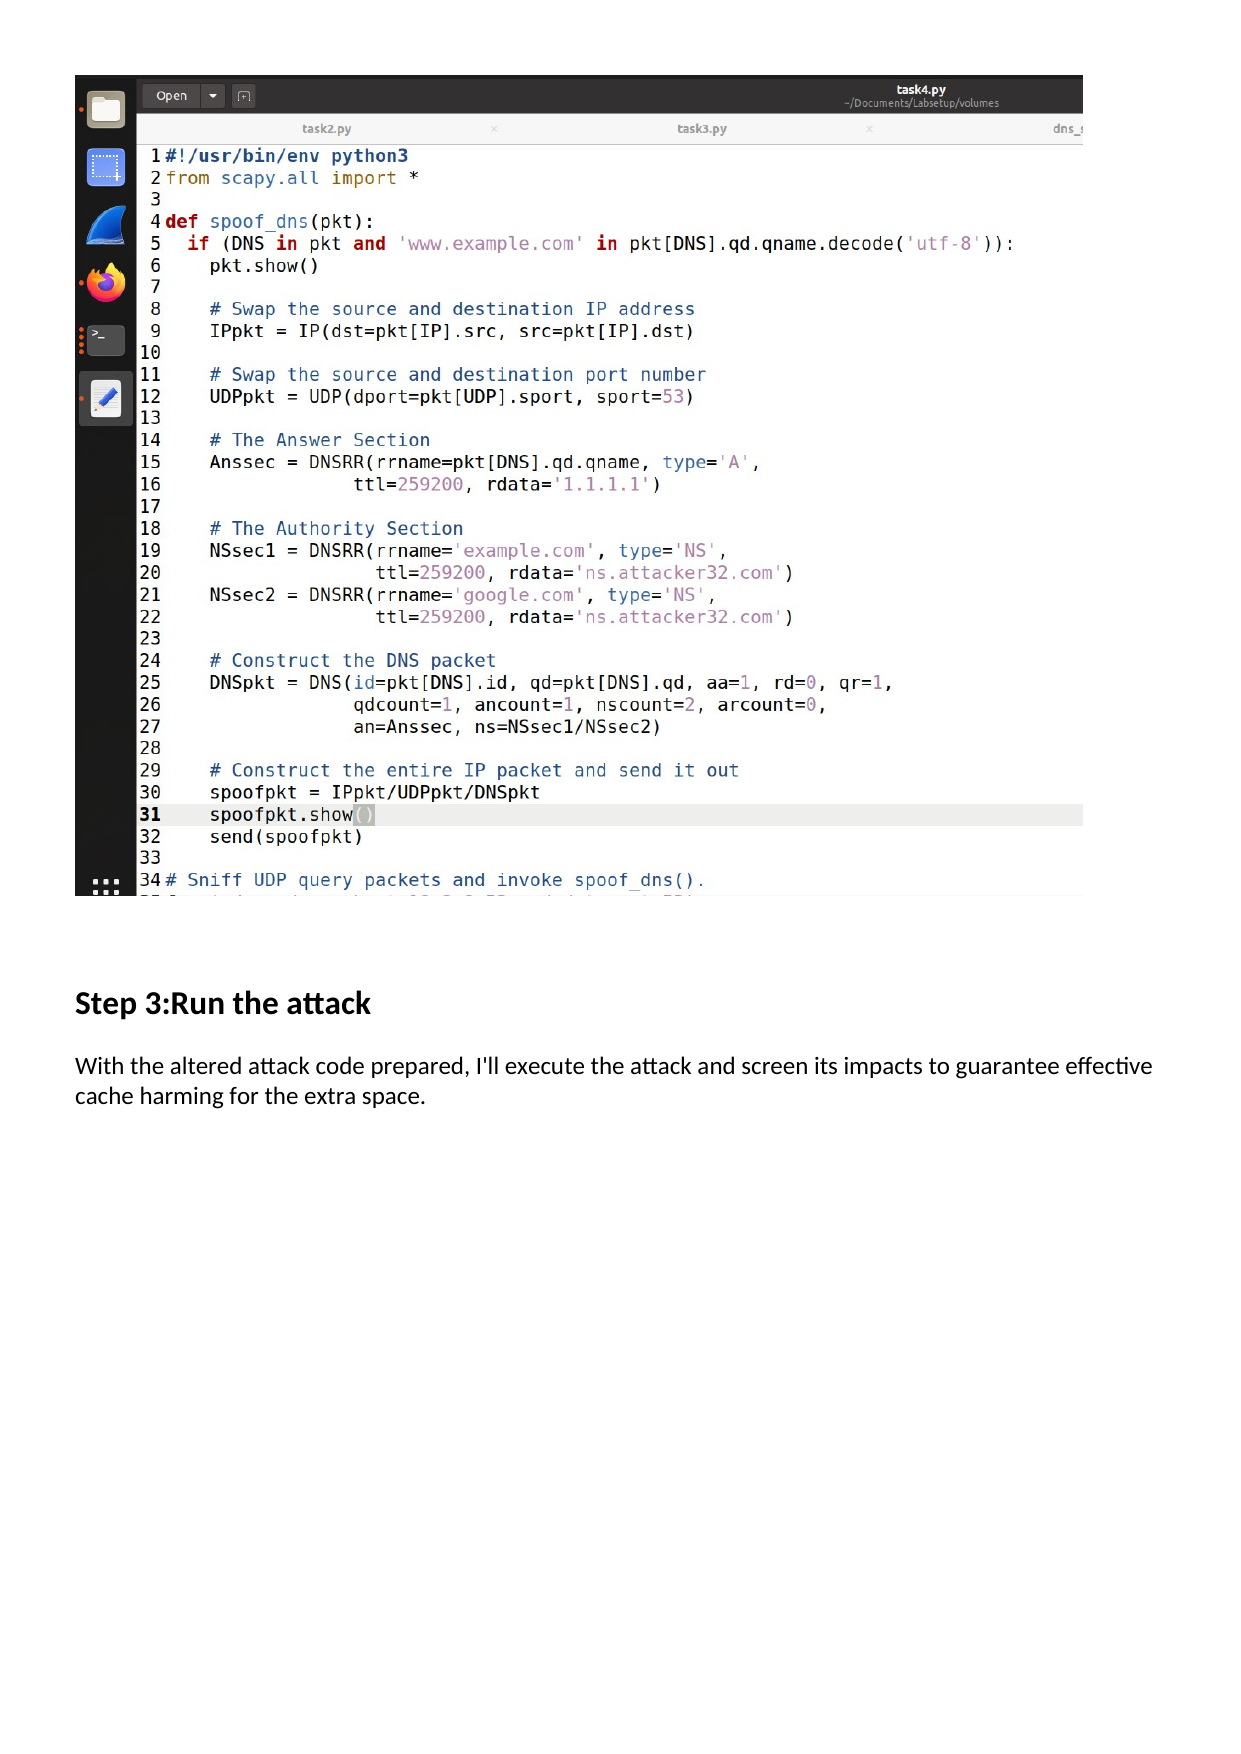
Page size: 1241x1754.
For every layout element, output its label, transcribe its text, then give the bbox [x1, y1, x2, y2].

text With the altered attack code prepared, I'll execute the attack and screen its impacts to guarantee effective cache harming for the extra space. [75, 1050, 1165, 1111]
picture [75, 75, 1083, 896]
subtitle Step 3:Run the attack [75, 982, 1165, 1023]
